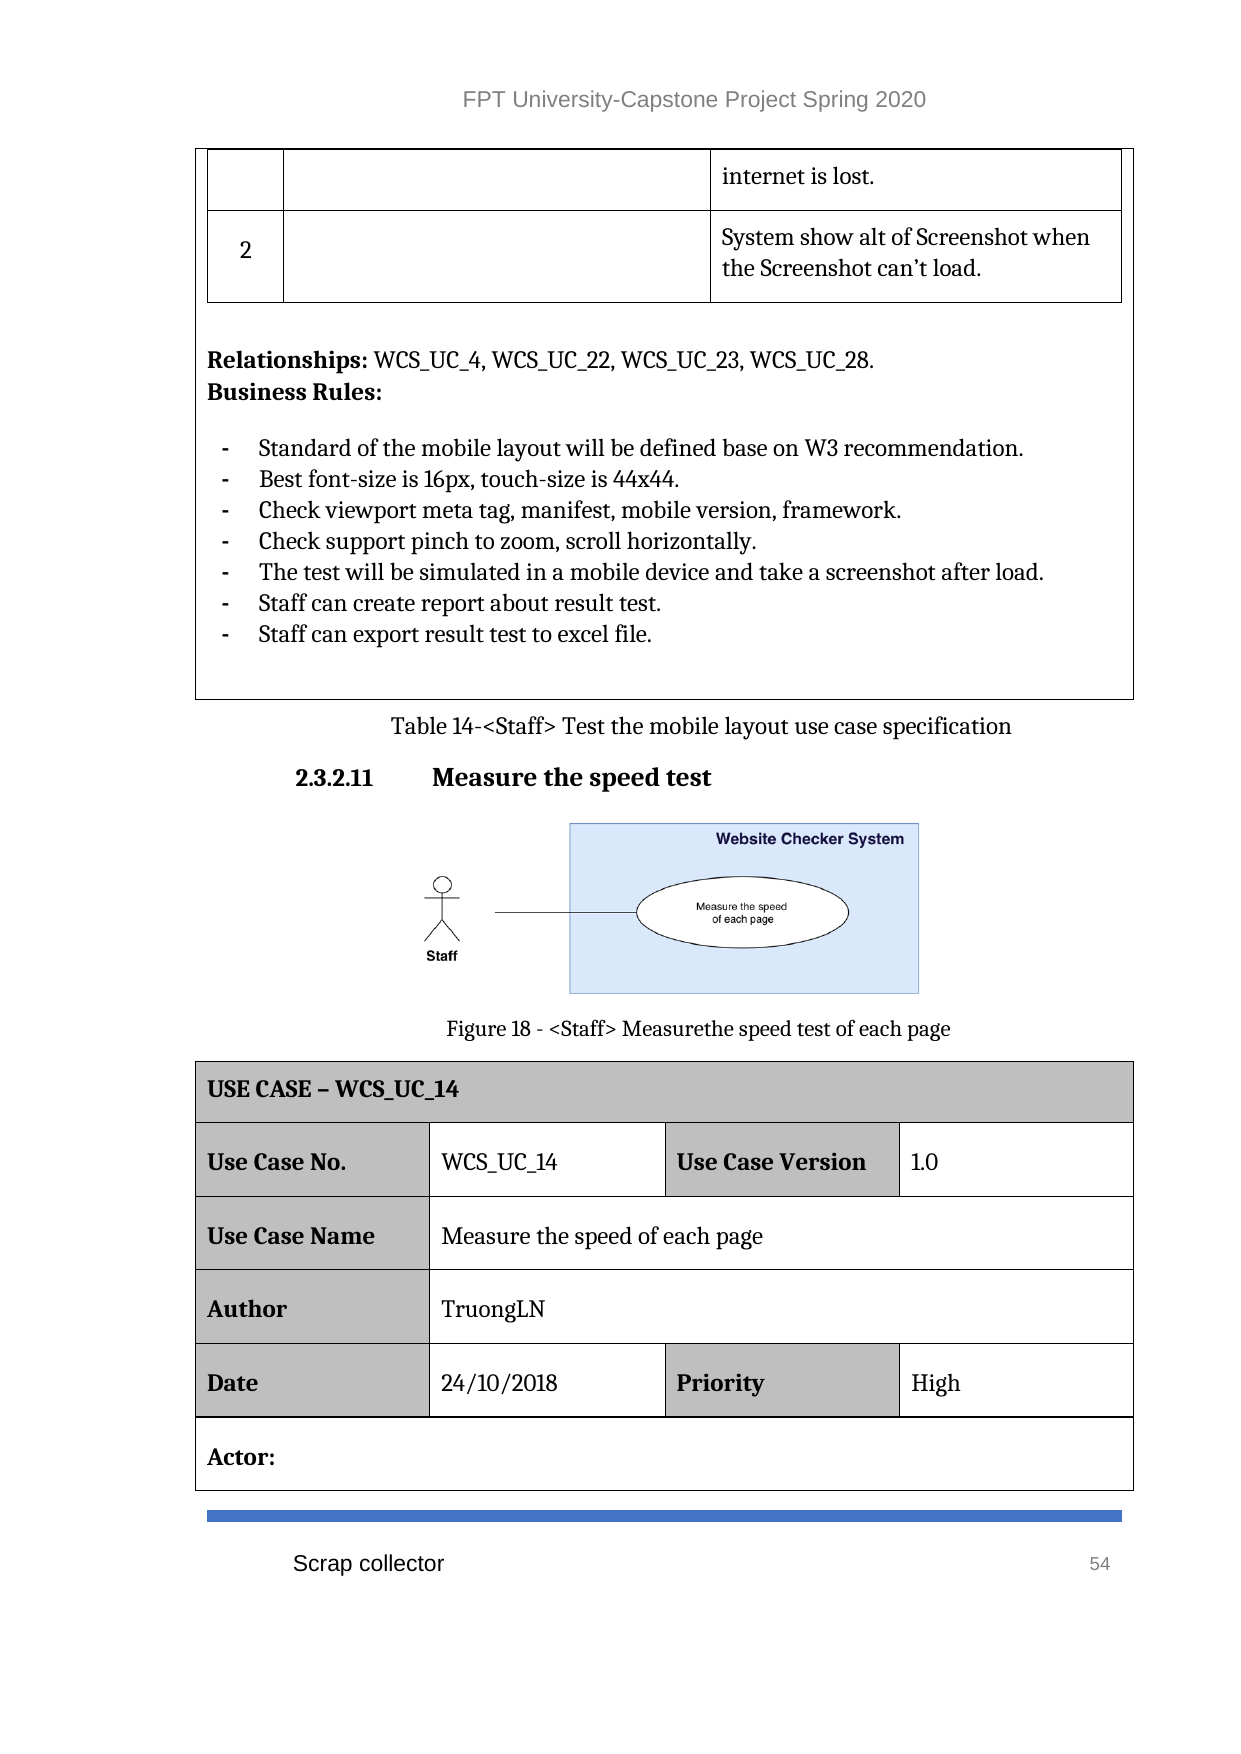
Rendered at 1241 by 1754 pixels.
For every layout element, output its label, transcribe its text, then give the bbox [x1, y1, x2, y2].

table_cell Priority [666, 1344, 899, 1416]
table_cell Use Case Name [196, 1197, 429, 1269]
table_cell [196, 149, 1133, 698]
table_cell High [900, 1344, 1133, 1416]
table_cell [196, 1418, 1133, 1490]
table_cell Author [196, 1270, 429, 1343]
table_cell 1.0 [900, 1123, 1133, 1196]
table_cell Use Case No. [196, 1123, 429, 1196]
table_header USE CASE – WCS_UC_14 [196, 1062, 1133, 1122]
table_cell 24/10/2018 [430, 1344, 665, 1416]
picture [408, 811, 923, 998]
text Figure 18 - <Staff> Measurethe speed test of each page [275, 1016, 1122, 1042]
table_cell Date [196, 1344, 429, 1416]
table_cell Use Case Version [666, 1123, 899, 1196]
table_cell WCS_UC_14 [430, 1123, 665, 1196]
table_cell Measure the speed of each page [430, 1197, 1133, 1269]
list Measure the speed test [295, 762, 1122, 793]
table_cell TruongLN [430, 1270, 1133, 1343]
